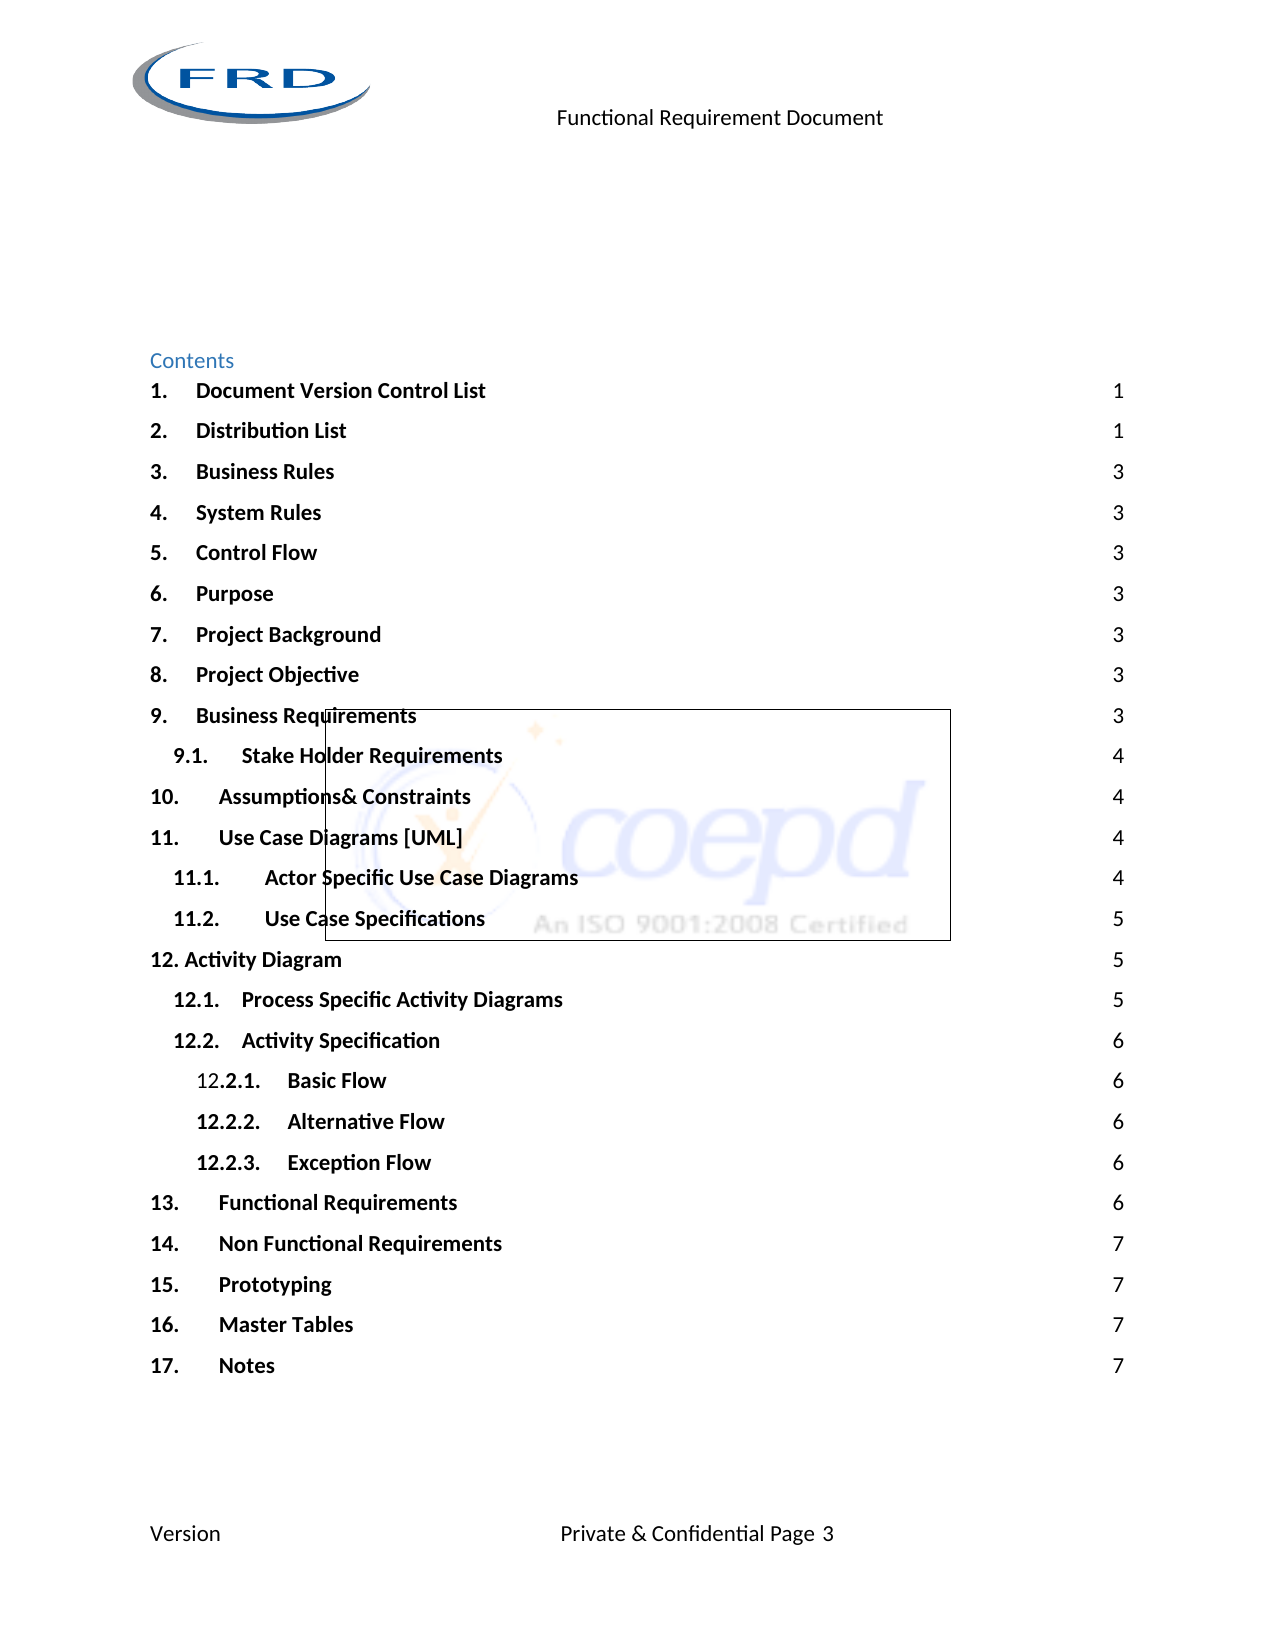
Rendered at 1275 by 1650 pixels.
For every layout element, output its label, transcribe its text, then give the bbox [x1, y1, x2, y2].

picture [132, 42, 371, 126]
text Contents [150, 346, 1125, 374]
